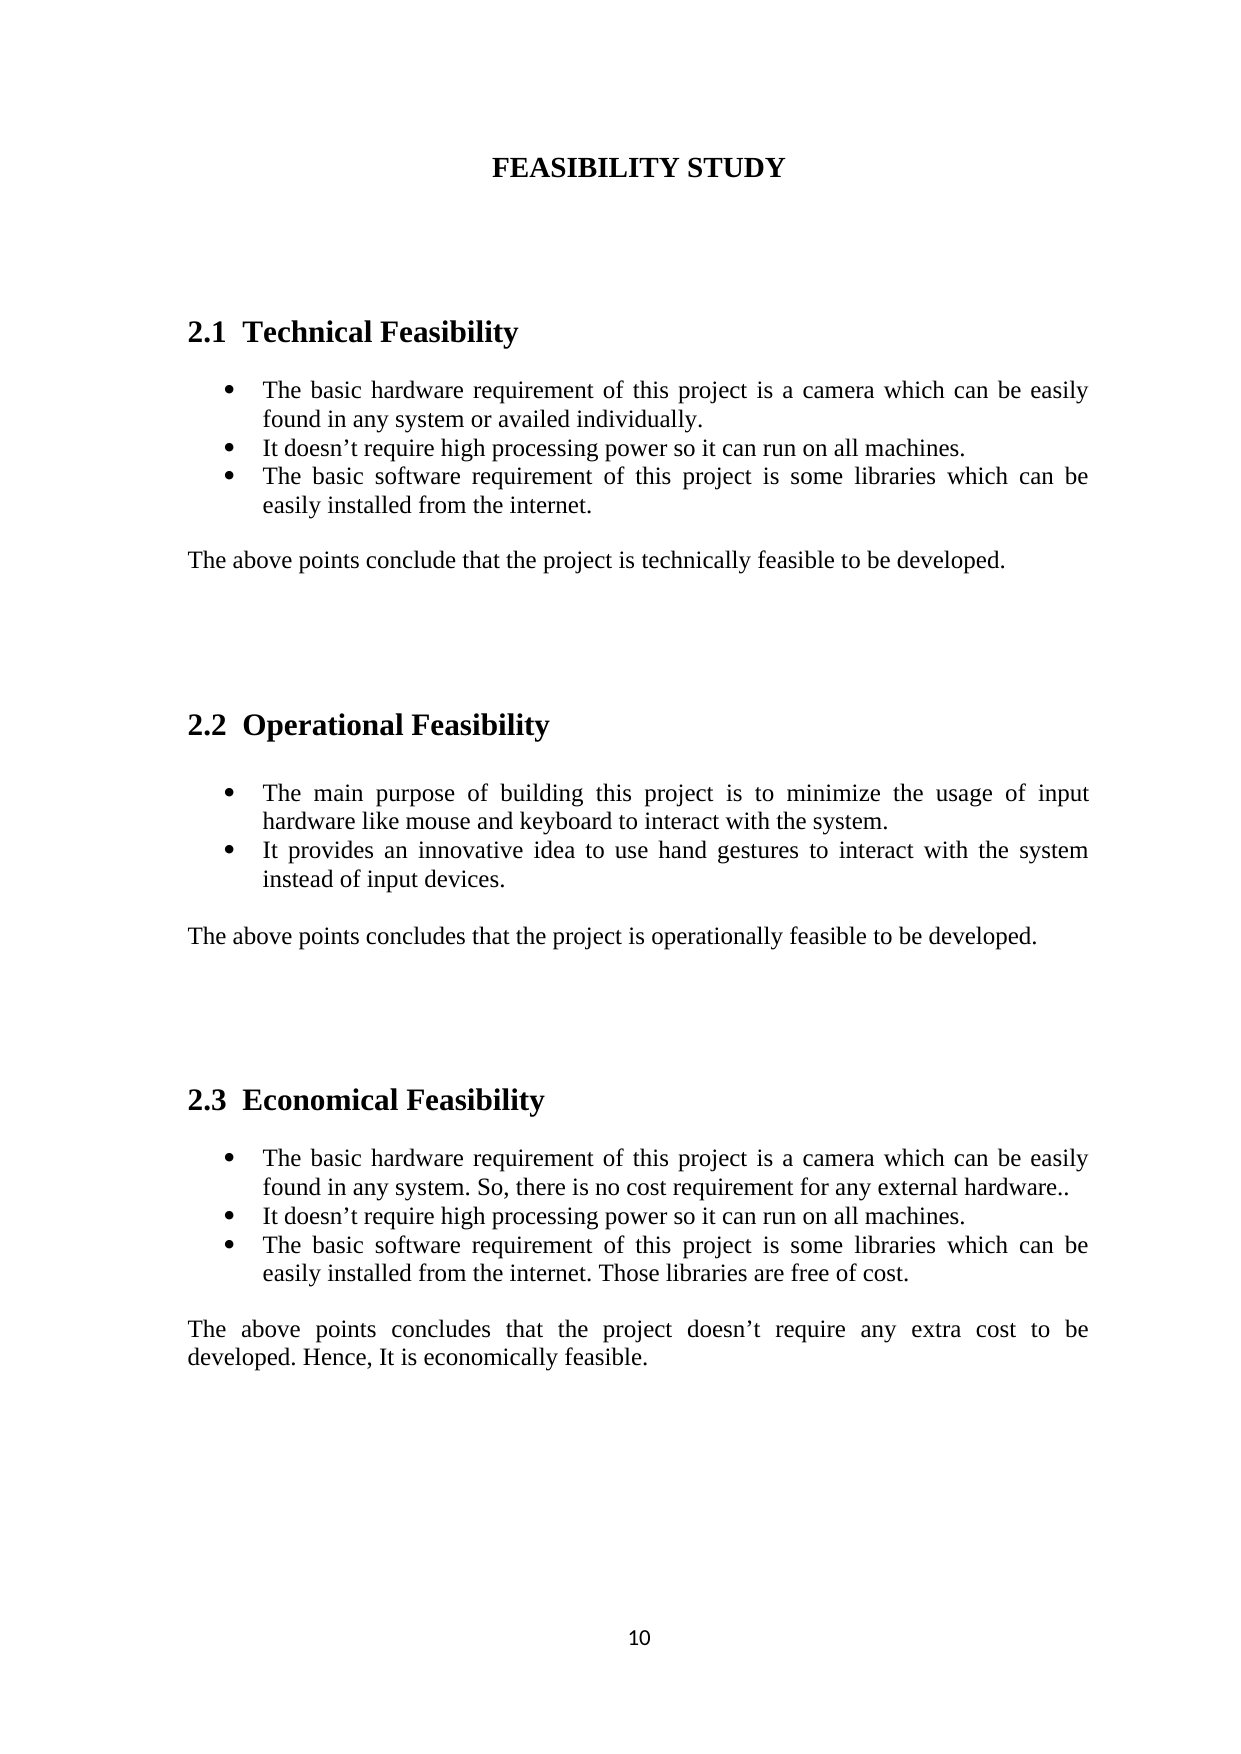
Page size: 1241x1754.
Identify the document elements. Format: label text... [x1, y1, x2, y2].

list The basic hardware requirement of this project is a camera which can be easily found in any system or availed individually. [225, 375, 1090, 433]
list The basic software requirement of this project is some libraries which can be easily installed from the internet. [225, 461, 1090, 519]
text 2.1 Technical Feasibility [187, 313, 1090, 349]
text The above points conclude that the project is technically feasible to be developed. [187, 545, 1090, 574]
text FEASIBILITY STUDY [187, 150, 1090, 183]
list The main purpose of building this project is to minimize the usage of input hardware like mouse and keyboard to interact with the system. [225, 778, 1090, 835]
text The above points concludes that the project doesn’t require any extra cost to be developed. Hence, It is economically feasible. [187, 1314, 1090, 1371]
text 2.2 Operational Feasibility [187, 706, 1090, 742]
list The basic hardware requirement of this project is a camera which can be easily found in any system. So, there is no cost requirement for any external hardware.. [225, 1143, 1090, 1201]
list It doesn’t require high processing power so it can run on all machines. [225, 1201, 1090, 1230]
list The basic software requirement of this project is some libraries which can be easily installed from the internet. Those libraries are free of cost. [225, 1230, 1090, 1287]
text 2.3 Economical Feasibility [187, 1081, 1090, 1117]
text The above points concludes that the project is operationally feasible to be developed. [187, 921, 1090, 949]
list It doesn’t require high processing power so it can run on all machines. [225, 433, 1090, 461]
list It provides an innovative idea to use hand gestures to interact with the system instead of input devices. [225, 835, 1090, 893]
